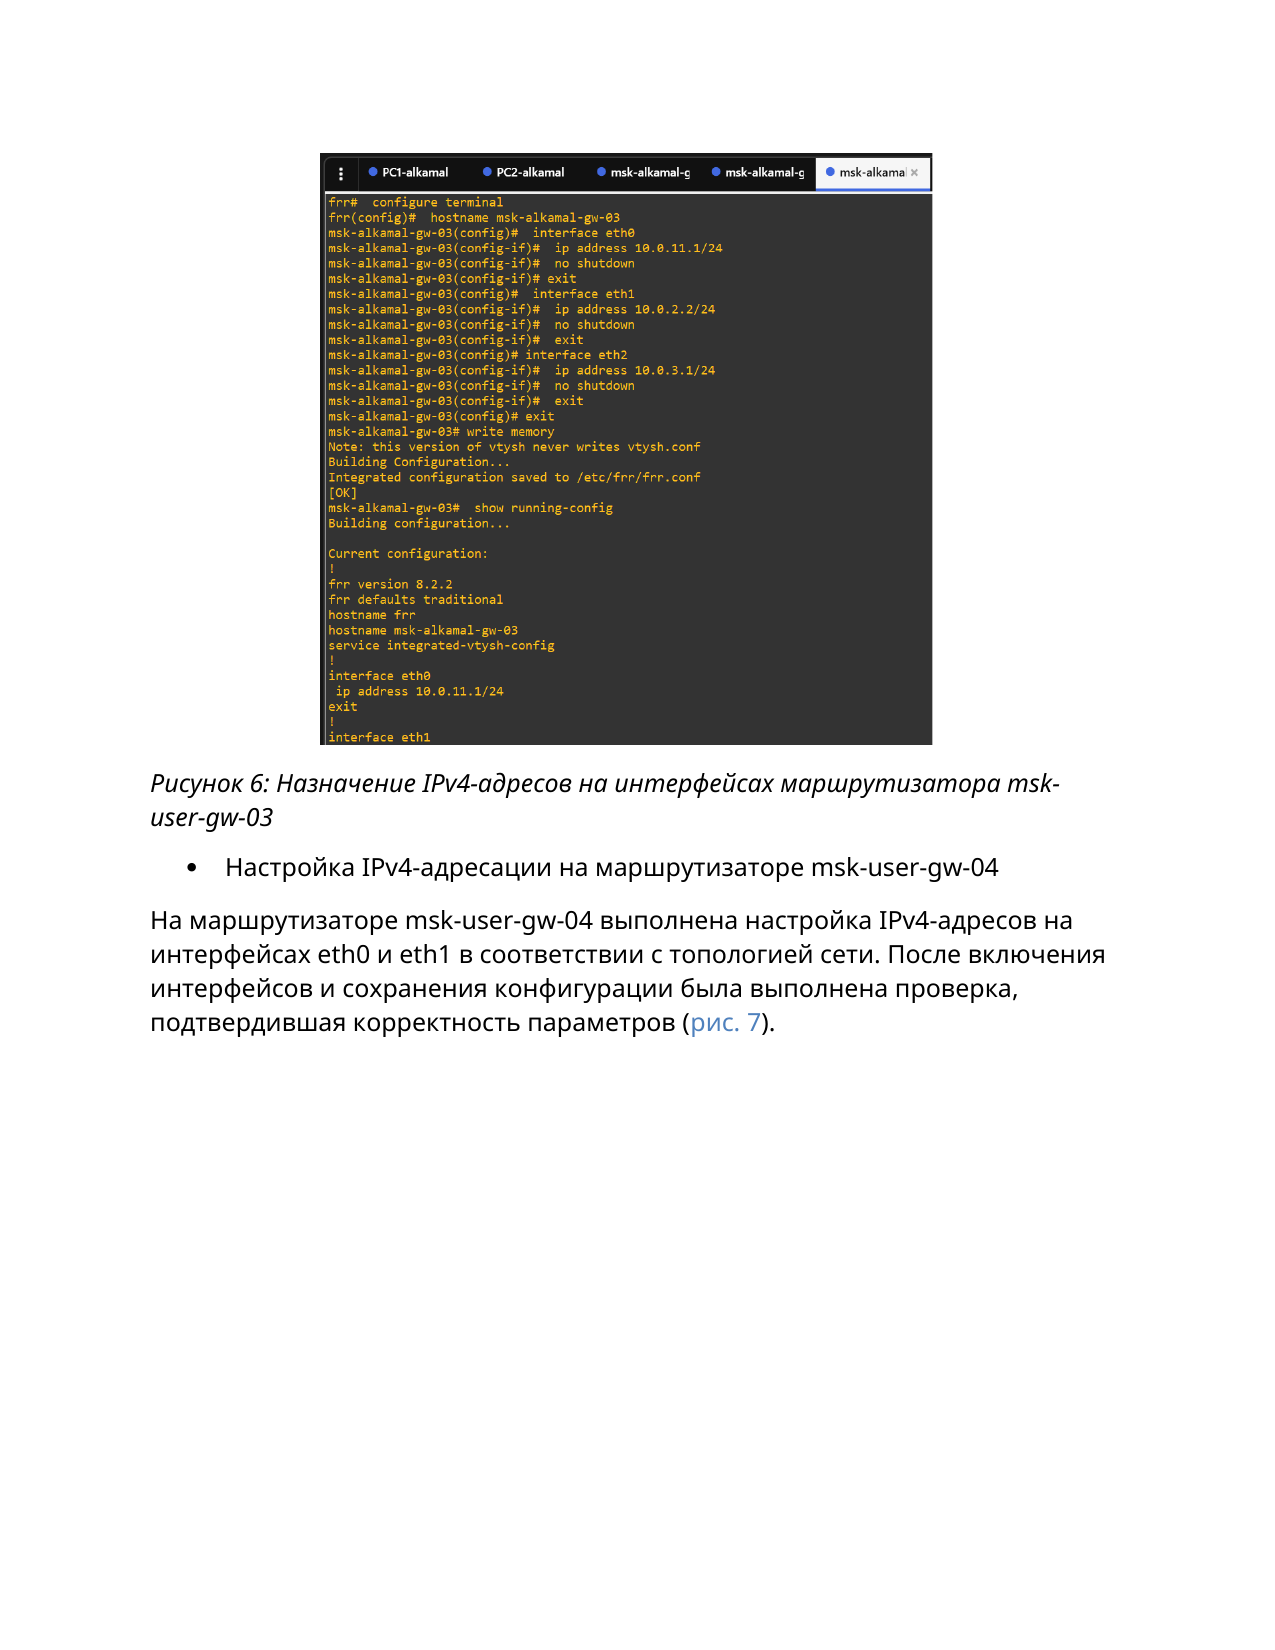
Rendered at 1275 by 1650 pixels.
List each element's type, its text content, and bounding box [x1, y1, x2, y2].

list Настройка IPv4-адресации на маршрутизаторе msk-user-gw-04 [187, 849, 1125, 884]
table_header Рисунок 6: Назначение IPv4-адресов на интерфейсах маршрутизатора msk-user-gw-03 [139, 150, 1114, 846]
text На маршрутизаторе msk-user-gw-04 выполнена настройка IPv4-адресов на интерфейсах eth0 и eth1 в соответствии с топологией сети. После включения интерфейсов и сохранения конфигурации была выполнена проверка, подтвердившая корректность параметров (рис. 7). [150, 902, 1125, 1039]
picture [320, 153, 933, 745]
